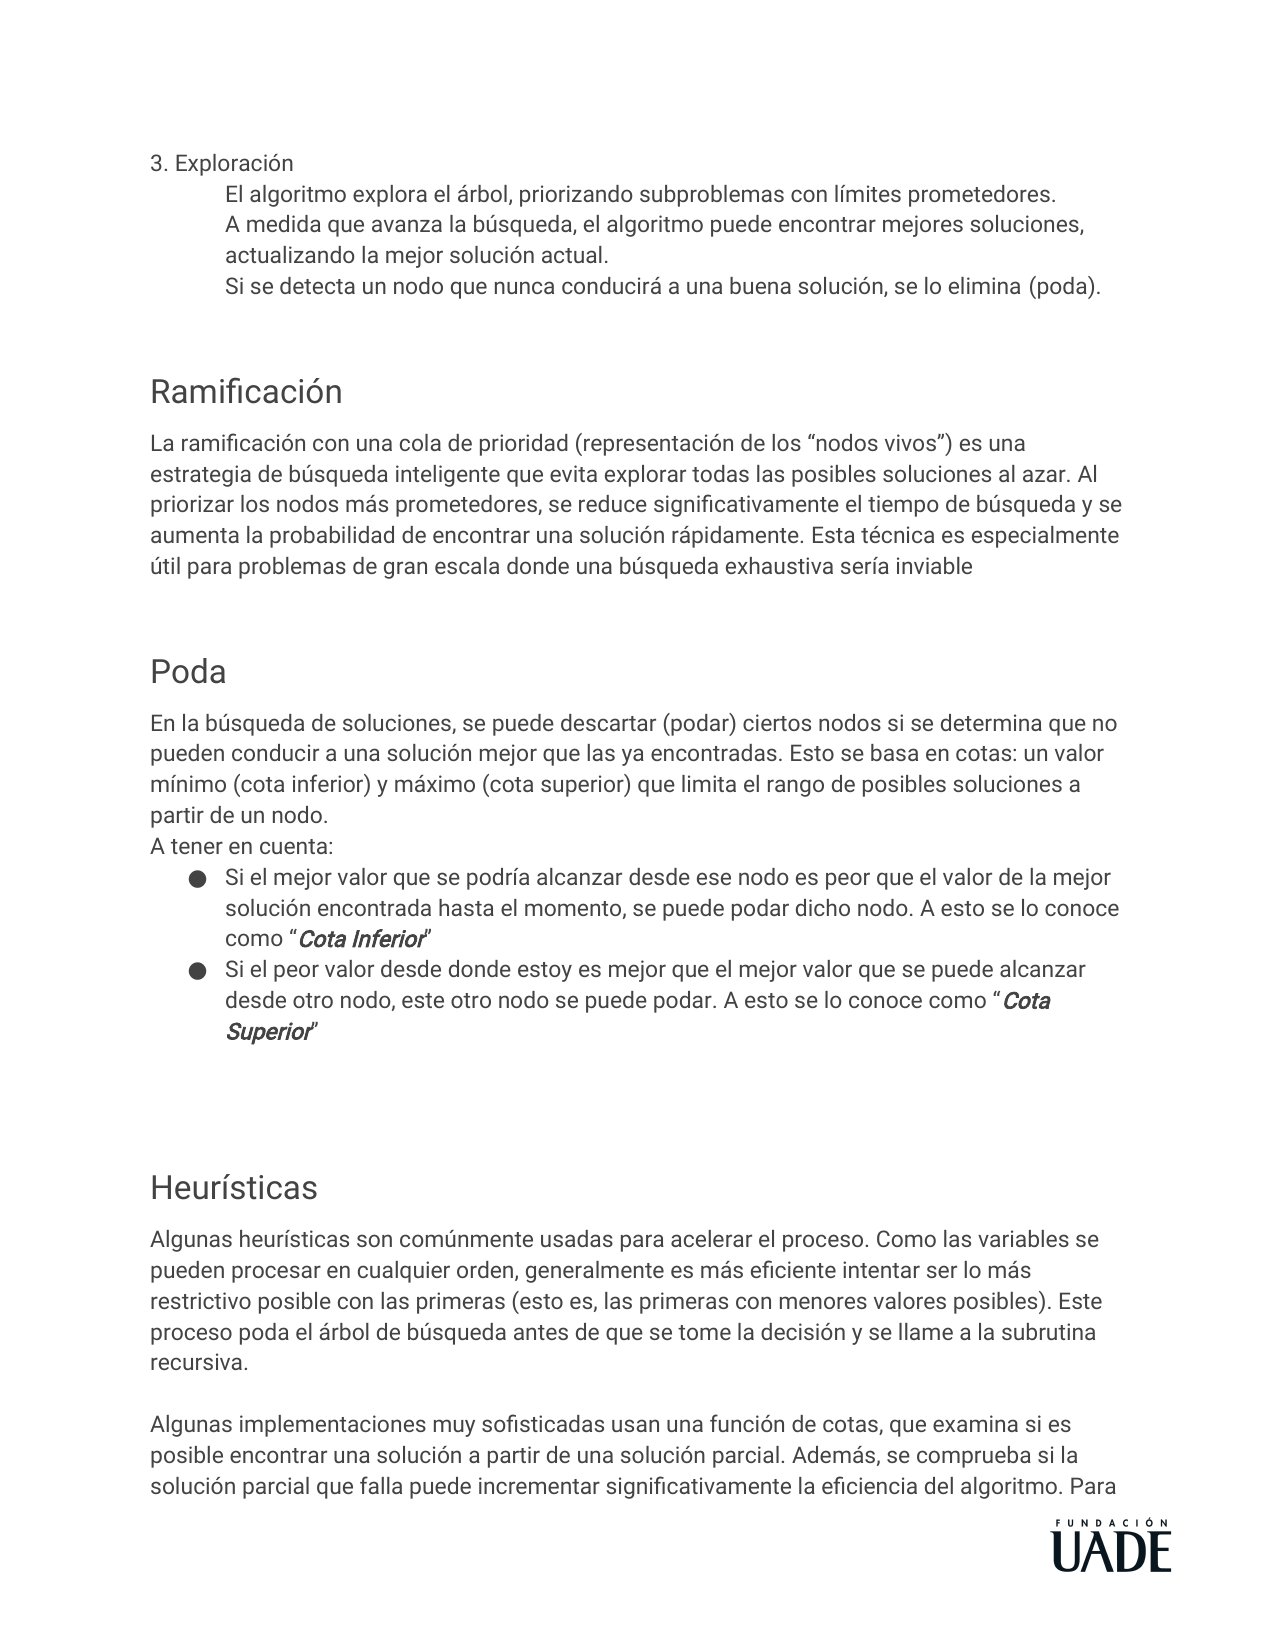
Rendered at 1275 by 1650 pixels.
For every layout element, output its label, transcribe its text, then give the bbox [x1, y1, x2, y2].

text A tener en cuenta: [150, 833, 1125, 860]
subtitle Ramificación [150, 372, 1125, 412]
list Si el mejor valor que se podría alcanzar desde ese nodo es peor que el valor de la mejor solución encontrada hasta el momento, se puede podar dicho nodo. A esto se lo conoce como “Cota Inferior” [187, 864, 1125, 952]
text La ramificación con una cola de prioridad (representación de los “nodos vivos”) es una estrategia de búsqueda inteligente que evita explorar todas las posibles soluciones al azar. Al priorizar los nodos más prometedores, se reduce significativamente el tiempo de búsqueda y se aumenta la probabilidad de encontrar una solución rápidamente. Esta técnica es especialmente útil para problemas de gran escala donde una búsqueda exhaustiva sería inviable [150, 430, 1125, 580]
text En la búsqueda de soluciones, se puede descartar (podar) ciertos nodos si se determina que no pueden conducir a una solución mejor que las ya encontradas. Esto se basa en cotas: un valor mínimo (cota inferior) y máximo (cota superior) que limita el rango de posibles soluciones a partir de un nodo. [150, 710, 1125, 829]
text A medida que avanza la búsqueda, el algoritmo puede encontrar mejores soluciones, actualizando la mejor solución actual. [225, 212, 1125, 269]
text Algunas heurísticas son comúnmente usadas para acelerar el proceso. Como las variables se pueden procesar en cualquier orden, generalmente es más eficiente intentar ser lo más restrictivo posible con las primeras (esto es, las primeras con menores valores posibles). Este proceso poda el árbol de búsqueda antes de que se tome la decisión y se llame a la subrutina recursiva. [150, 1226, 1125, 1376]
picture [1050, 1517, 1172, 1572]
text El algoritmo explora el árbol, priorizando subproblemas con límites prometedores. [150, 181, 1125, 208]
subtitle Heurísticas [150, 1169, 1125, 1208]
text Si se detecta un nodo que nunca conducirá a una buena solución, se lo elimina​ (poda). [225, 273, 1125, 300]
list Si el peor valor desde donde estoy es mejor que el mejor valor que se puede alcanzar desde otro nodo, este otro nodo se puede podar. A esto se lo conoce como “Cota Superior” [187, 956, 1125, 1045]
subtitle Poda [150, 652, 1125, 691]
text 3. Exploración [150, 150, 1125, 177]
